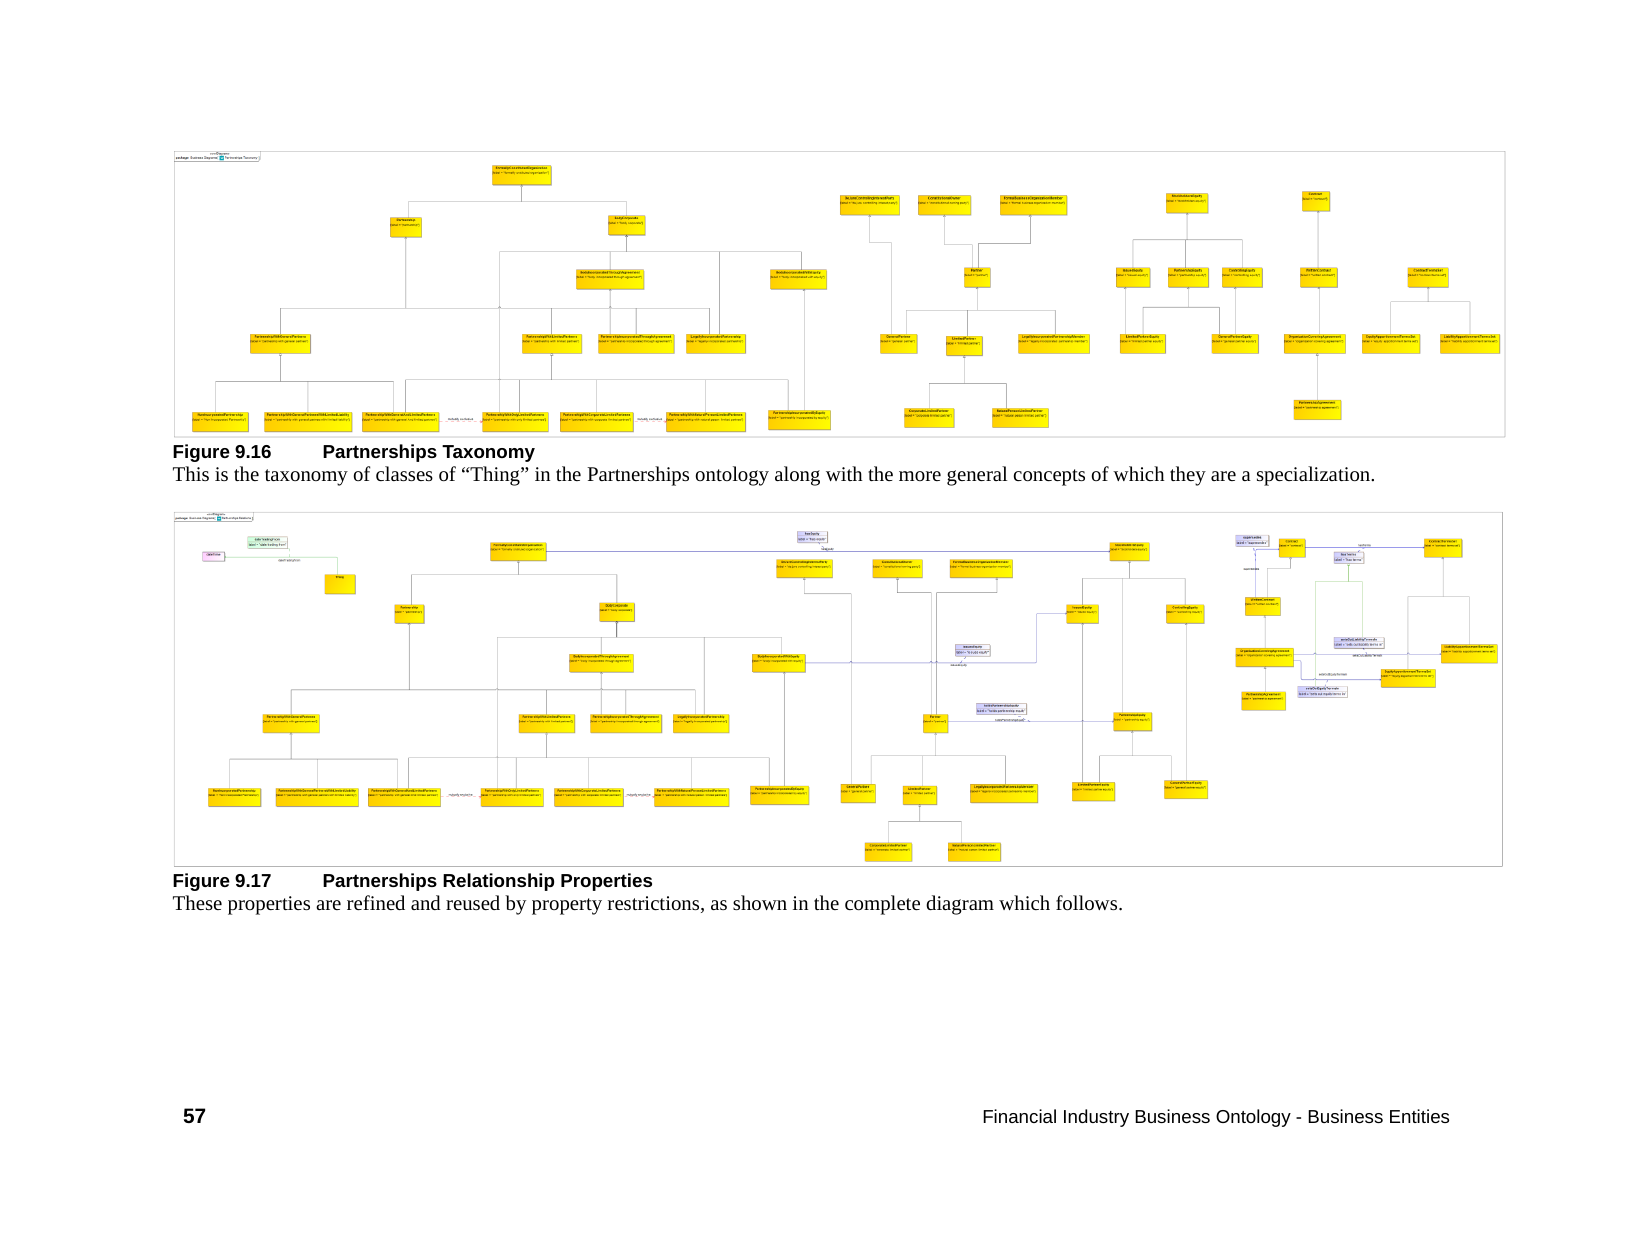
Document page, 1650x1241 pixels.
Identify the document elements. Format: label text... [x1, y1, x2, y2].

text Figure 9.17 Partnerships Relationship Properties [172, 869, 1537, 891]
picture [172, 510, 1506, 870]
text This is the taxonomy of classes of “Thing” in the Partnerships ontology along with the more general concepts of which they are a specialization. [172, 462, 1537, 486]
picture [172, 150, 1508, 441]
text Figure 9.16 Partnerships Taxonomy [172, 441, 1537, 462]
text These properties are refined and reused by property restrictions, as shown in the complete diagram which follows. [172, 891, 1537, 915]
